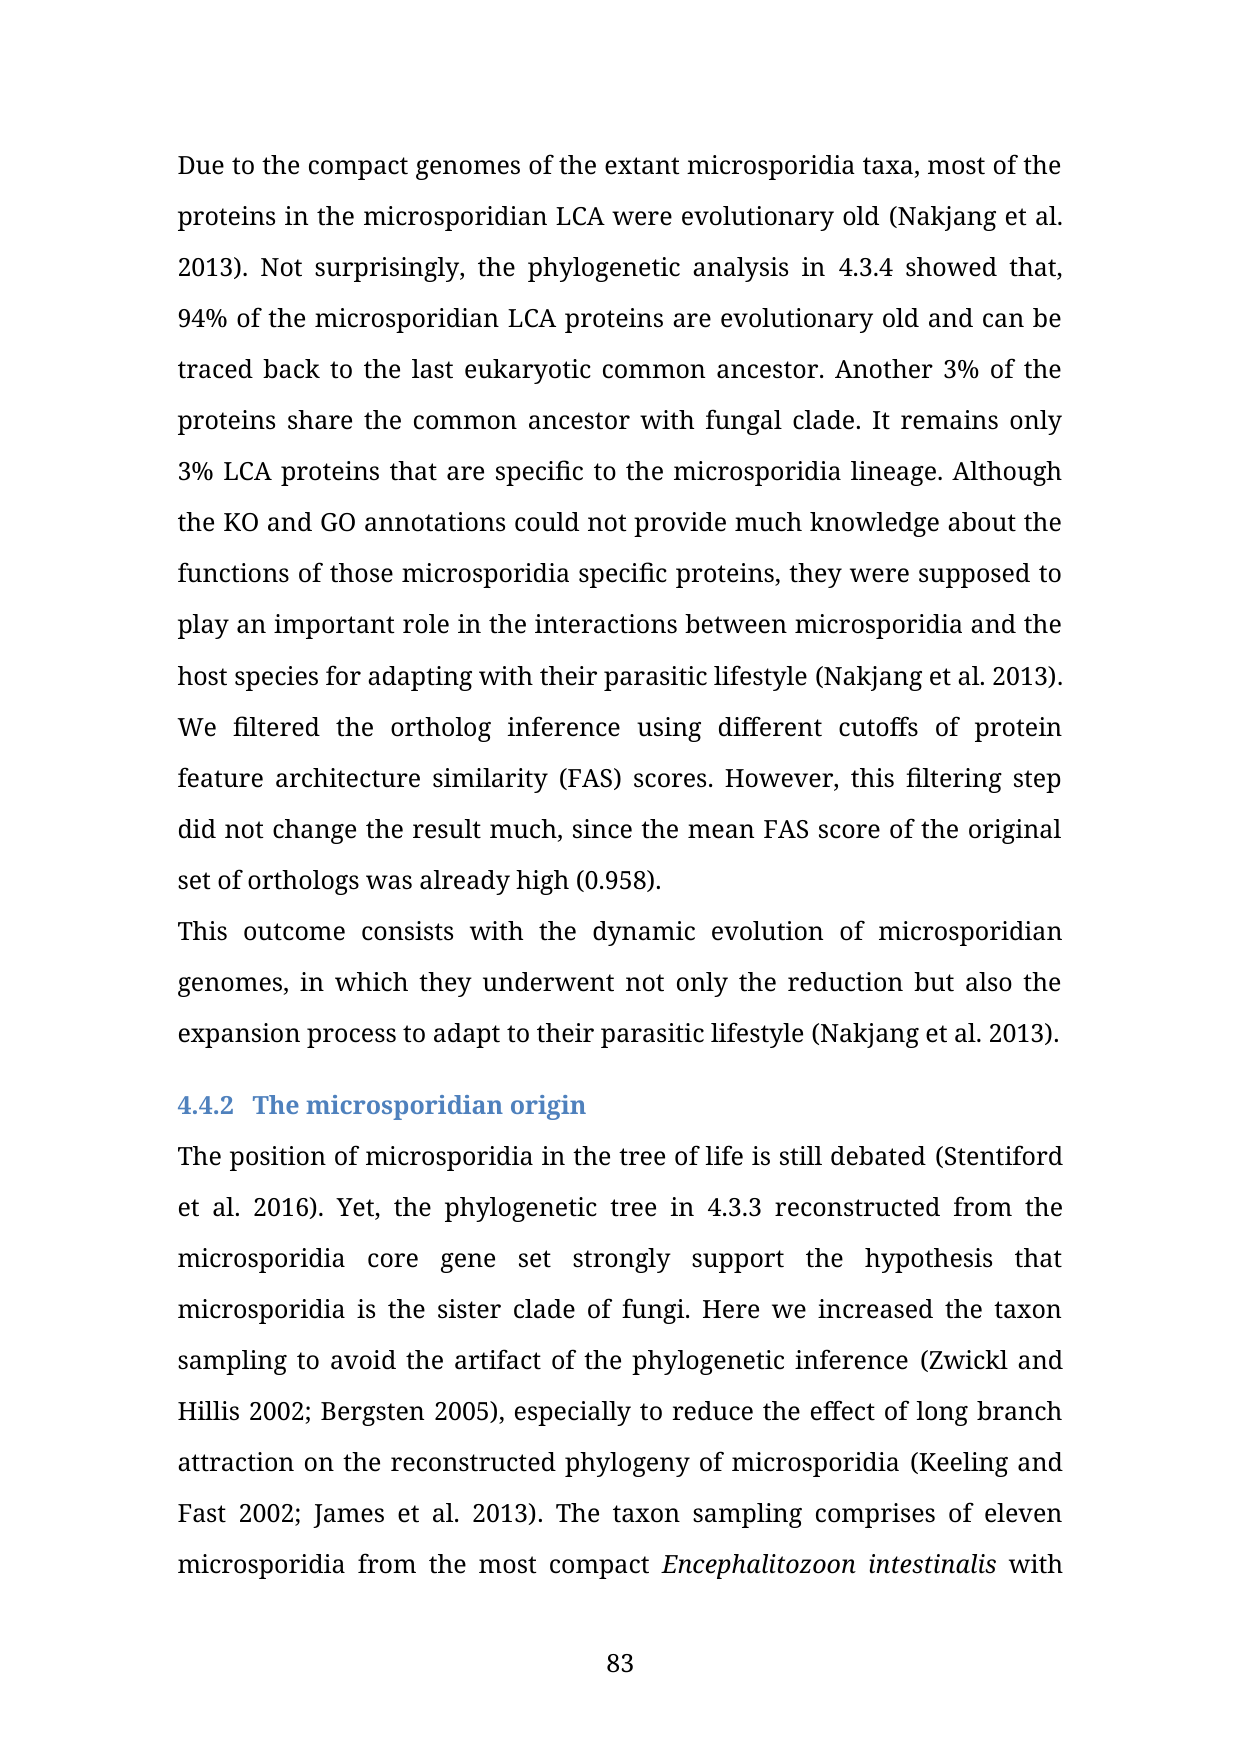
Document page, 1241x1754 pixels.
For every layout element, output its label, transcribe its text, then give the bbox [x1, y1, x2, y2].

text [177, 1138, 1063, 1581]
text Due to the compact genomes of the extant microsporidia taxa, most of the proteins in the microsporidian LCA were evolutionary old (Nakjang et al. 2013). Not surprisingly, the phylogenetic analysis in 4.3.4 showed that, 94% of the microsporidian LCA proteins are evolutionary old and can be traced back to the last eukaryotic common ancestor. Another 3% of the proteins share the common ancestor with fungal clade. It remains only 3% LCA proteins that are specific to the microsporidia lineage. Although the KO and GO annotations could not provide much knowledge about the functions of those microsporidia specific proteins, they were supposed to play an important role in the interactions between microsporidia and the host species for adapting with their parasitic lifestyle (Nakjang et al. 2013). We filtered the ortholog inference using different cutoffs of protein feature architecture similarity (FAS) scores. However, this filtering step did not change the result much, since the mean FAS score of the original set of orthologs was already high (0.958). [177, 148, 1063, 896]
text This outcome consists with the dynamic evolution of microsporidian genomes, in which they underwent not only the reduction but also the expansion process to adapt to their parasitic lifestyle (Nakjang et al. 2013). [177, 913, 1063, 1049]
subtitle The microsporidian origin [177, 1087, 1063, 1121]
